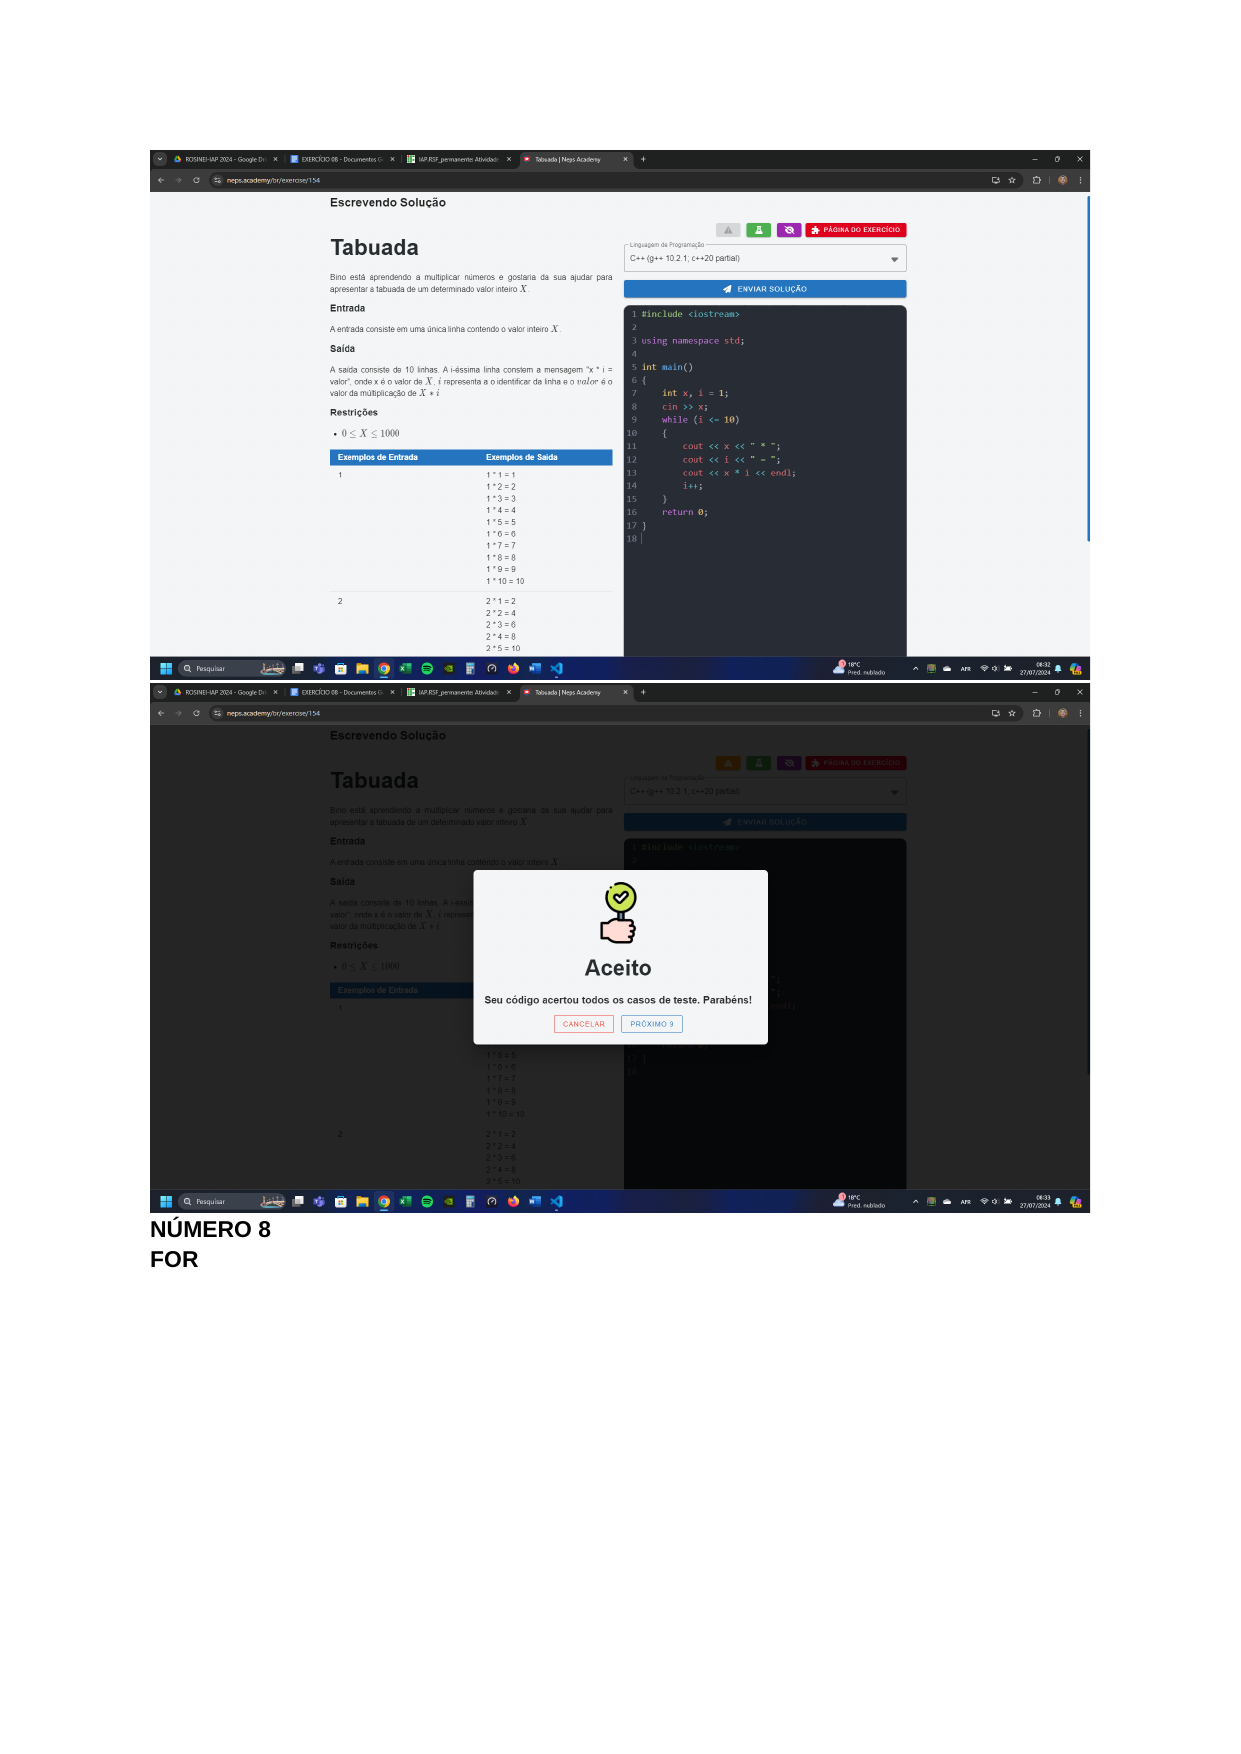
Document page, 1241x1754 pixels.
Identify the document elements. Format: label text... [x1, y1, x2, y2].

text FOR [150, 1246, 1090, 1273]
picture [150, 150, 1091, 680]
text NÚMERO 8 [150, 1216, 1090, 1242]
picture [150, 683, 1091, 1213]
